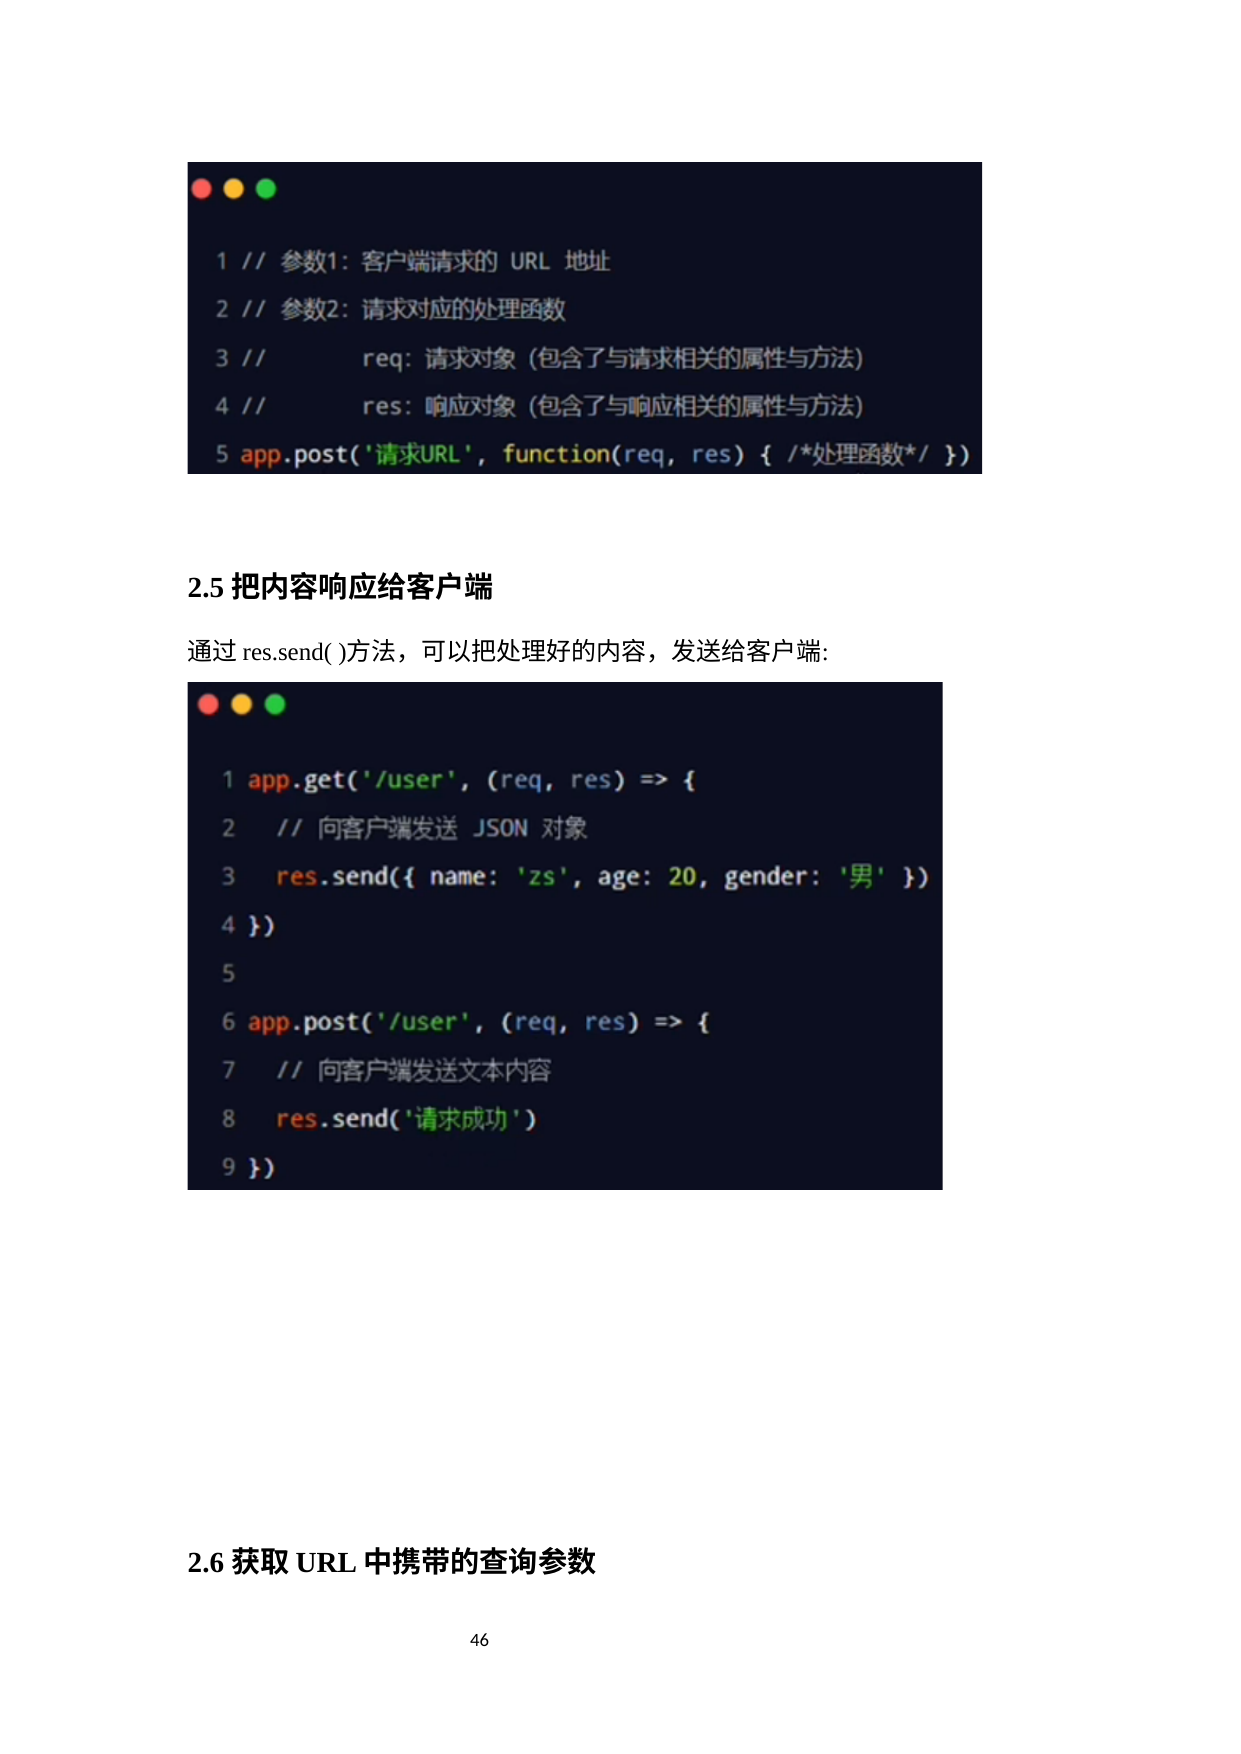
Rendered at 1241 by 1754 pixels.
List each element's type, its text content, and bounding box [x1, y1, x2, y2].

text 2.5 把内容响应给客户端 [187, 552, 1053, 617]
picture [187, 162, 983, 474]
text 通过res.send( )方法，可以把处理好的内容，发送给客户端: [187, 617, 1053, 682]
picture [187, 682, 943, 1190]
text 2.6 获取URL中携带的查询参数 [187, 1527, 1053, 1592]
